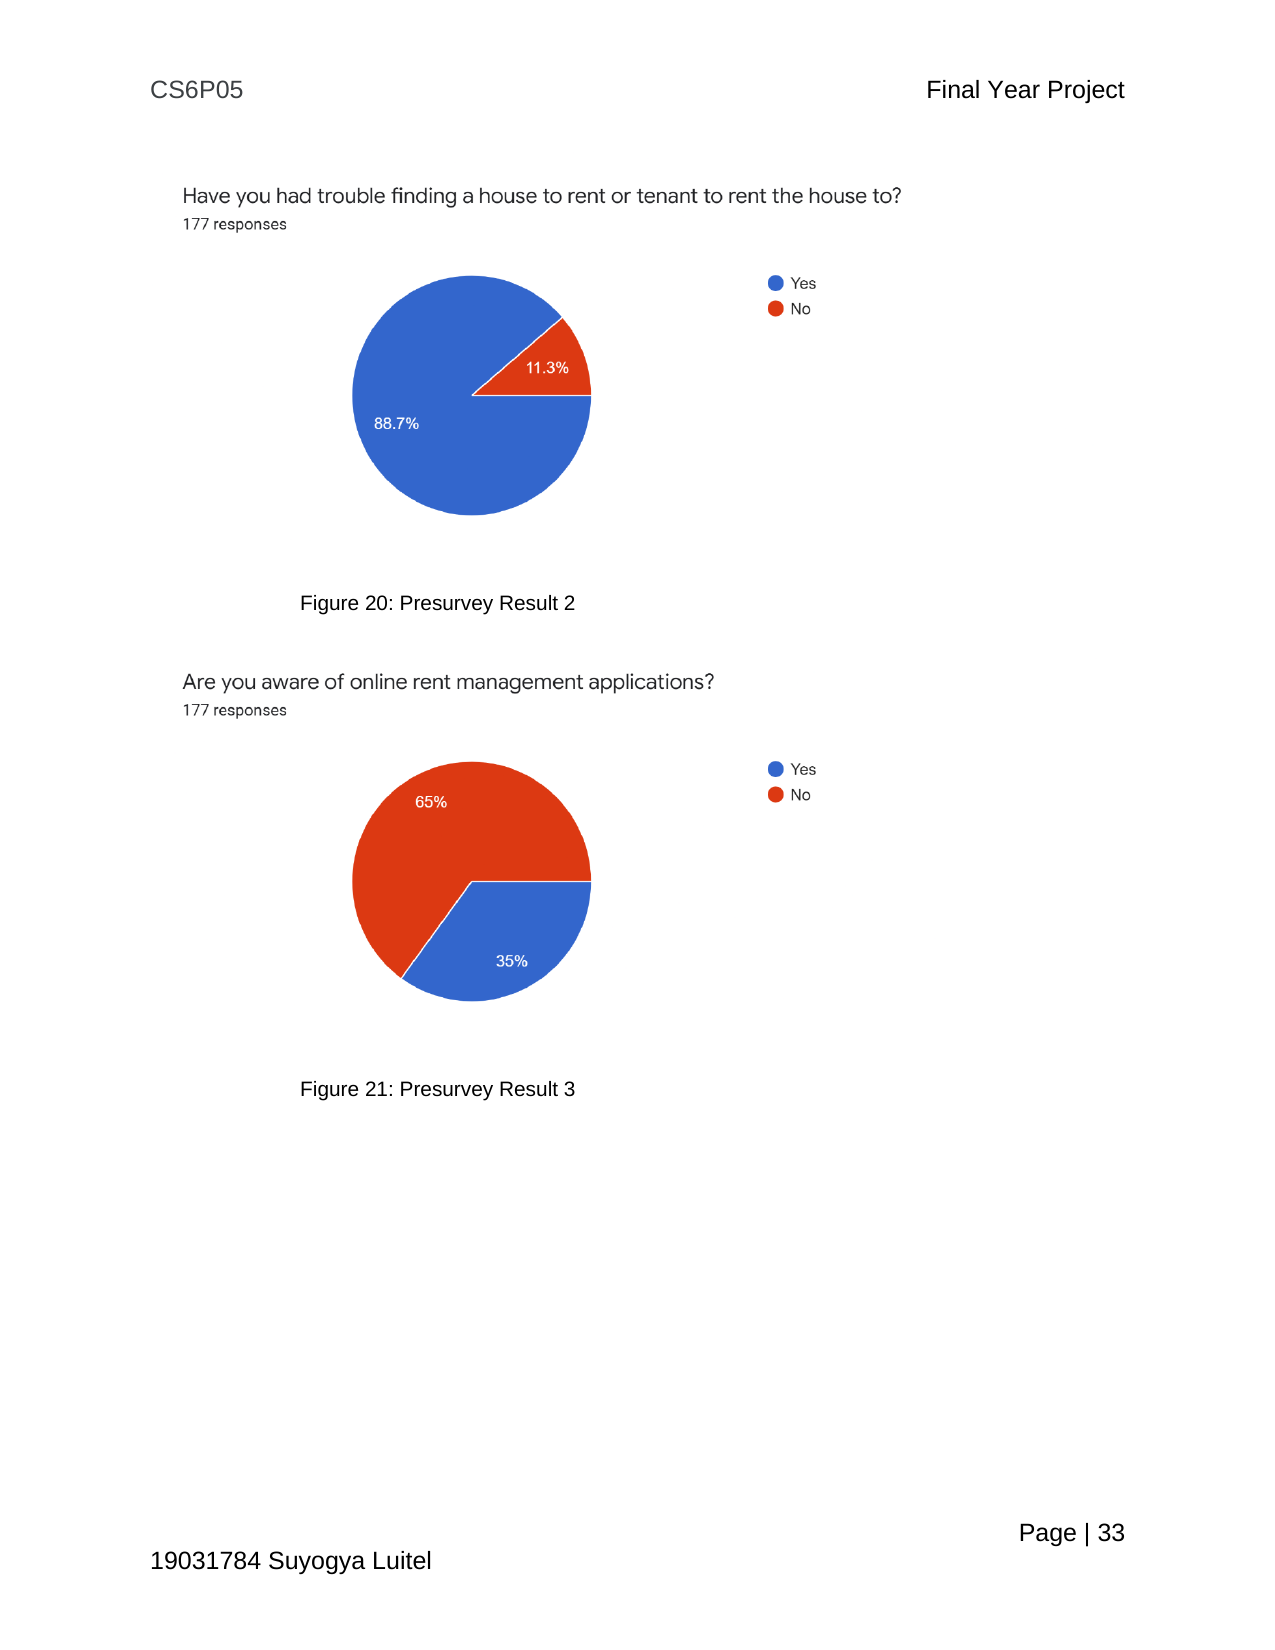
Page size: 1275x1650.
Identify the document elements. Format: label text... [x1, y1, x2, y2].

picture [150, 636, 1125, 1047]
text Figure 20: Presurvey Result 2 [225, 591, 1125, 615]
picture [150, 150, 1125, 561]
text Figure 21: Presurvey Result 3 [225, 1077, 1125, 1101]
